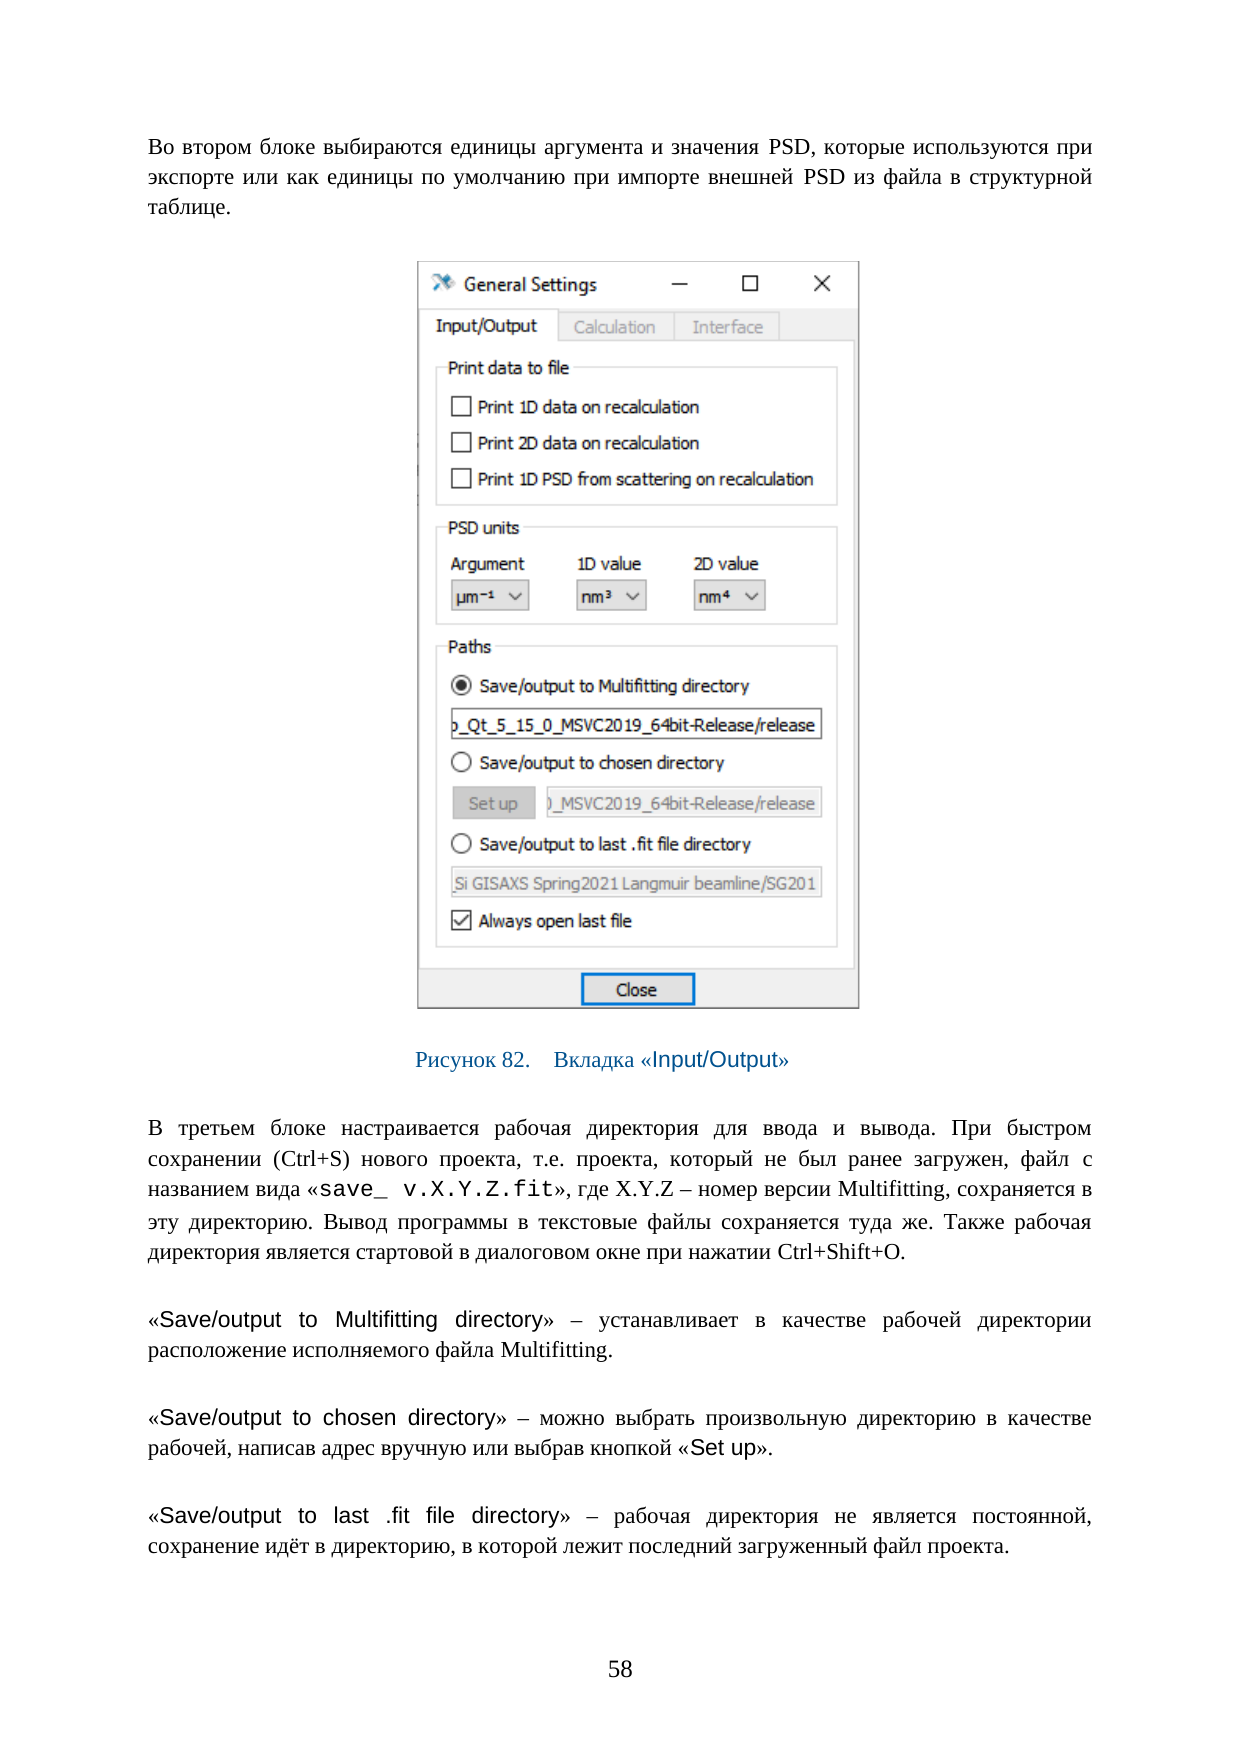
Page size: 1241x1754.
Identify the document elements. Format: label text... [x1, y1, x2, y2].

text «Save/output to last .fit file directory» – рабочая директория не является постоянной, сохранение идёт в директорию, в которой лежит последний загруженный файл проекта. [148, 1502, 1093, 1559]
text В третьем блоке настраивается рабочая директория для ввода и вывода. При быстром сохранении (Ctrl+S) нового проекта, т.е. проекта, который не был ранее загружен, файл c названием вида «save_ v.X.Y.Z.fit», где X.Y.Z – номер версии Multifitting, сохраняется в эту директорию. Вывод программы в текстовые файлы сохраняется туда же. Также рабочая директория является стартовой в диалоговом окне при нажатии Ctrl+Shift+O. [148, 1114, 1093, 1264]
picture [417, 261, 860, 1009]
text «Save/output to chosen directory» – можно выбрать произвольную директорию в качестве рабочей, написав адрес вручную или выбрав кнопкой «Set up». [148, 1404, 1093, 1461]
text Во втором блоке выбираются единицы аргумента и значения PSD, которые используются при экспорте или как единицы по умолчанию при импорте внешней PSD из файла в структурной таблице. [148, 133, 1093, 220]
text «Save/output to Multifitting directory» – устанавливает в качестве рабочей директории расположение исполняемого файла Multifitting. [148, 1306, 1093, 1362]
